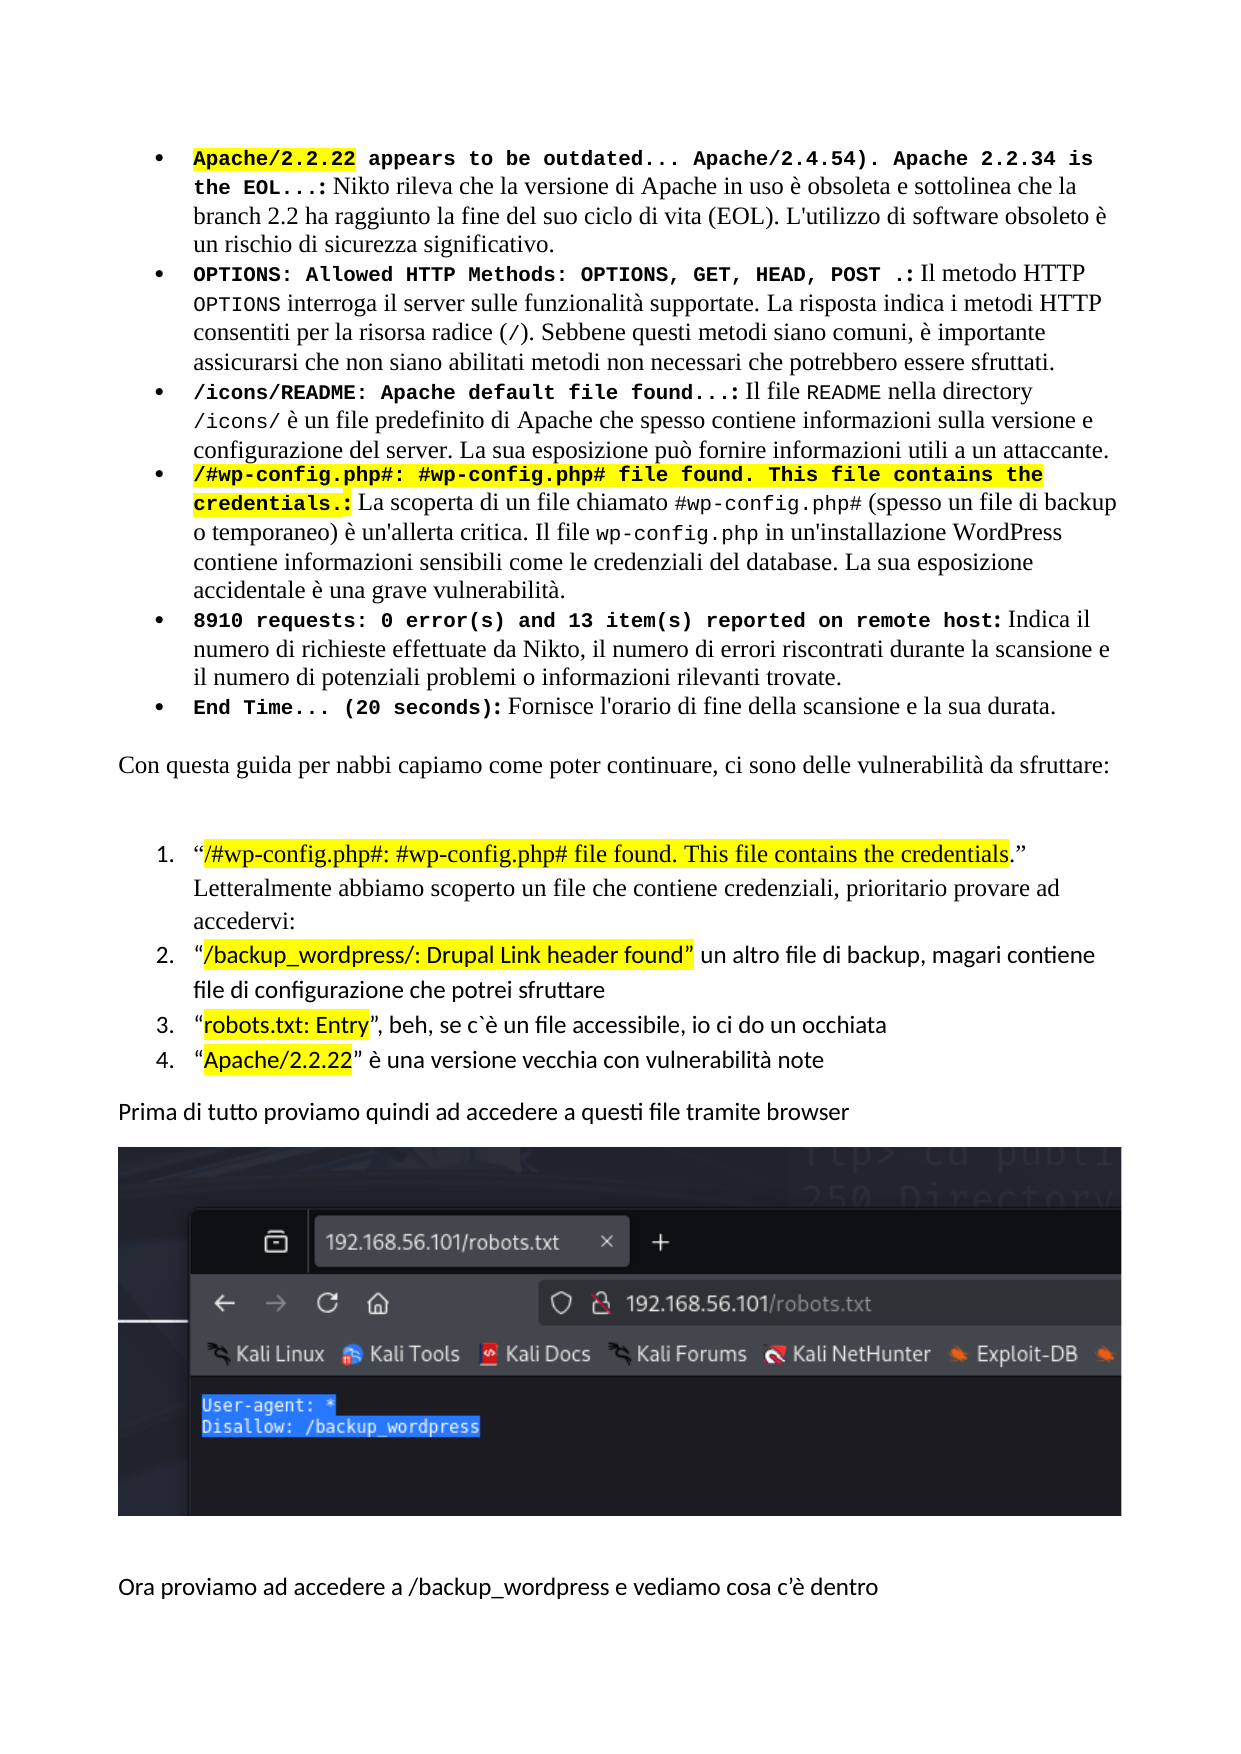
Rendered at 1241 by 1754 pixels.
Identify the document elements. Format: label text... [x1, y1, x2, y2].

text Prima di tutto proviamo quindi ad accedere a questi file tramite browser [118, 1096, 1122, 1126]
list /icons/README: Apache default file found...: Il file README nella directory /icons/ è un file predefinito di Apache che spesso contiene informazioni sulla versione e configurazione del server. La sua esposizione può fornire informazioni utili a un attaccante. [156, 376, 1122, 464]
list /#wp-config.php#: #wp-config.php# file found. This file contains the credentials.: La scoperta di un file chiamato #wp-config.php# (spesso un file di backup o temporaneo) è un'allerta critica. Il file wp-config.php in un'installazione WordPress contiene informazioni sensibili come le credenziali del database. La sua esposizione accidentale è una grave vulnerabilità. [156, 464, 1122, 604]
picture [118, 1147, 1122, 1516]
list “/#wp-config.php#: #wp-config.php# file found. This file contains the credentials.” Letteralmente abbiamo scoperto un file che contiene credenziali, prioritario provare ad accedervi: [156, 838, 1122, 935]
list 8910 requests: 0 error(s) and 13 item(s) reported on remote host: Indica il numero di richieste effettuate da Nikto, il numero di errori riscontrati durante la scansione e il numero di potenziali problemi o informazioni rilevanti trovate. [156, 604, 1122, 691]
list “robots.txt: Entry”, beh, se c`è un file accessibile, io ci do un occhiata [369, 1009, 1122, 1040]
list End Time... (20 seconds): Fornisce l'orario di fine della scansione e la sua durata. [156, 691, 1122, 721]
list “Apache/2.2.22” è una versione vecchia con vulnerabilità note [352, 1044, 1122, 1075]
list OPTIONS: Allowed HTTP Methods: OPTIONS, GET, HEAD, POST .: Il metodo HTTP OPTIONS interroga il server sulle funzionalità supportate. La risposta indica i metodi HTTP consentiti per la risorsa radice (/). Sebbene questi metodi siano comuni, è importante assicurarsi che non siano abilitati metodi non necessari che potrebbero essere sfruttati. [156, 258, 1122, 376]
list Apache/2.2.22 appears to be outdated... Apache/2.4.54). Apache 2.2.34 is the EOL...: Nikto rileva che la versione di Apache in uso è obsoleta e sottolinea che la branch 2.2 ha raggiunto la fine del suo ciclo di vita (EOL). L'utilizzo di software obsoleto è un rischio di sicurezza significativo. [156, 148, 1122, 258]
list “/backup_wordpress/: Drupal Link header found” un altro file di backup, magari contiene file di configurazione che potrei sfruttare [156, 939, 1122, 1005]
text Con questa guida per nabbi capiamo come poter continuare, ci sono delle vulnerabilità da sfruttare: [118, 750, 1122, 809]
text Ora proviamo ad accedere a /backup_wordpress e vediamo cosa c’è dentro [118, 1571, 1122, 1602]
